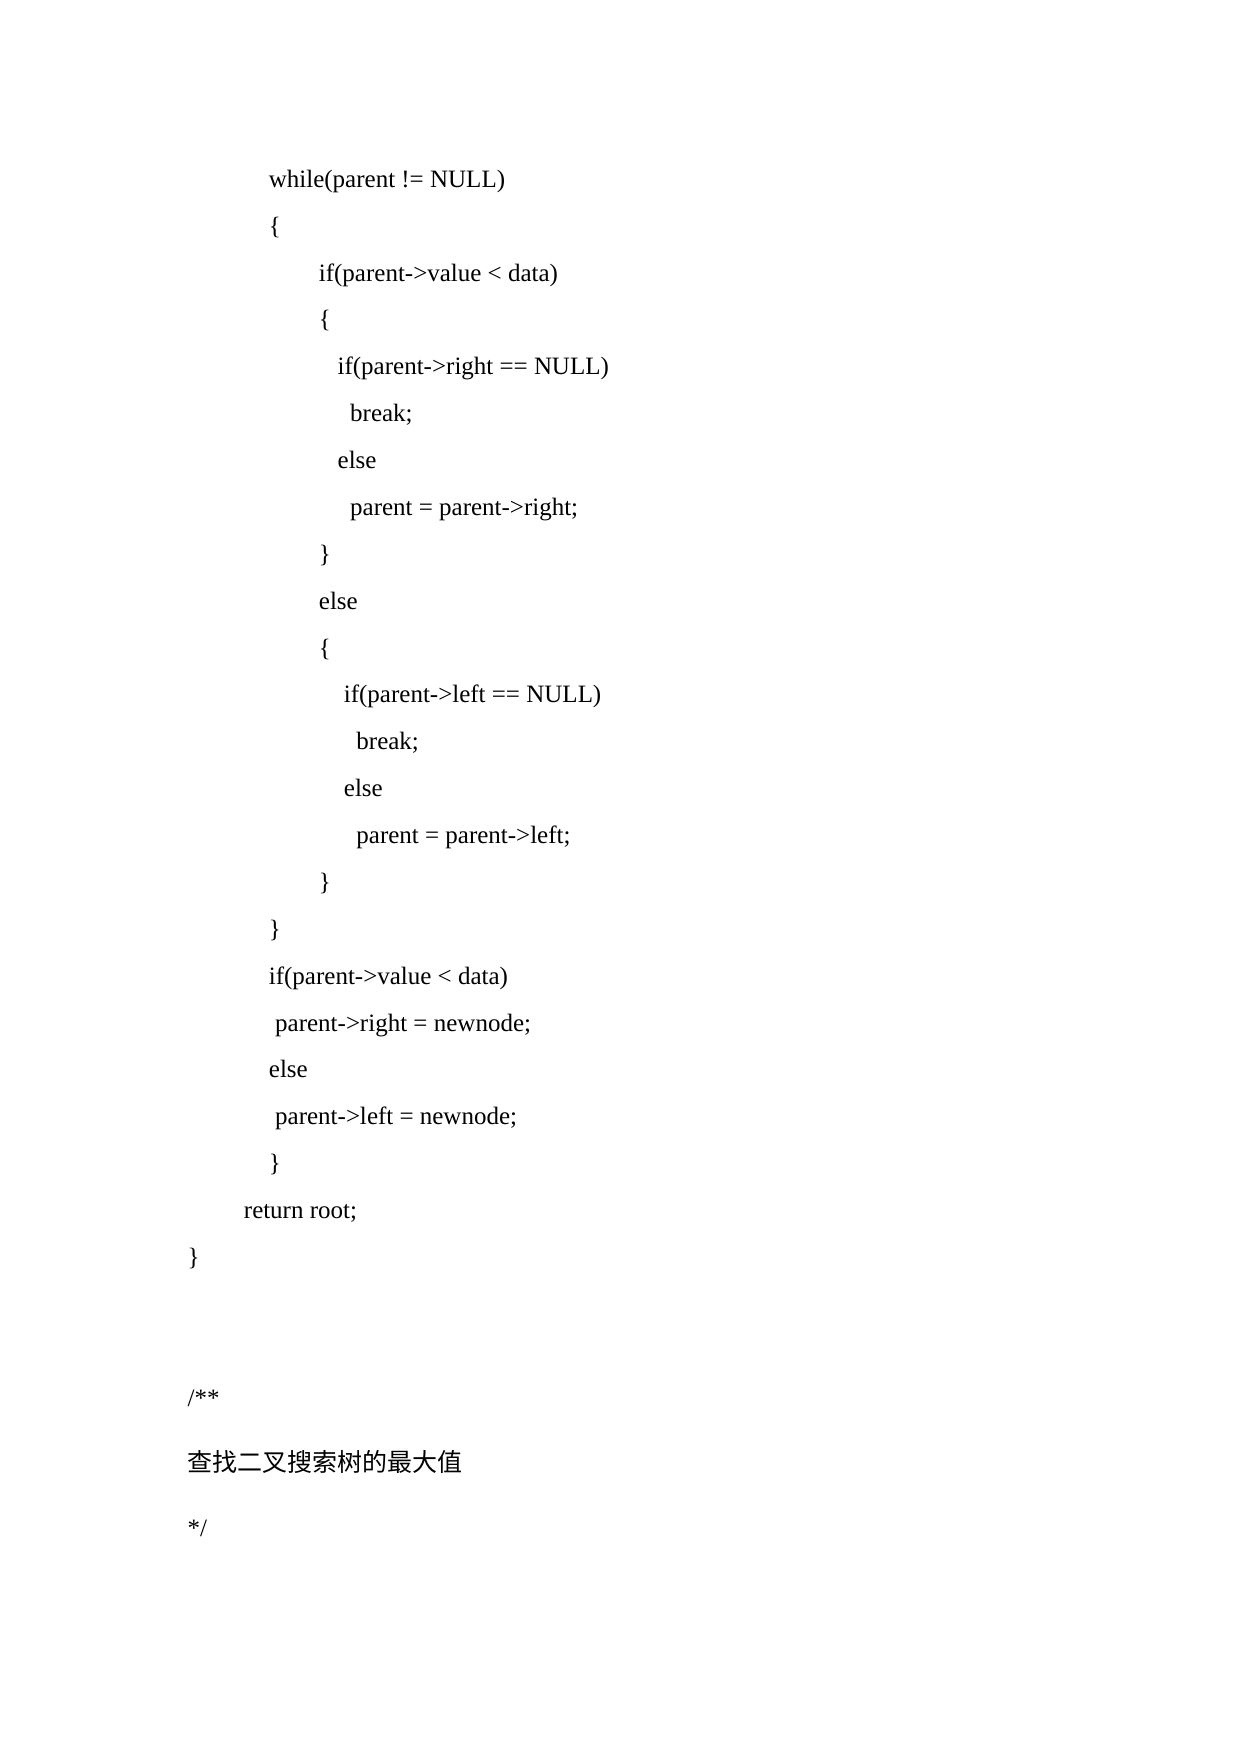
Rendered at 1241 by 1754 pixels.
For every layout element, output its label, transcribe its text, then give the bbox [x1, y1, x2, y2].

text return root; [187, 1193, 1053, 1226]
text if(parent->value < data) [187, 256, 1053, 288]
text else [187, 1053, 1053, 1085]
text } [187, 1146, 1053, 1179]
text } [187, 865, 1053, 898]
text else [187, 771, 1053, 804]
text */ [187, 1511, 1053, 1543]
text { [187, 631, 1053, 663]
text if(parent->right == NULL) [187, 349, 1053, 382]
text if(parent->value < data) [187, 959, 1053, 991]
text 查找二叉搜索树的最大值 [187, 1428, 1053, 1493]
text break; [187, 396, 1053, 429]
text parent = parent->right; [187, 490, 1053, 523]
text } [187, 537, 1053, 569]
text break; [187, 724, 1053, 757]
text { [187, 209, 1053, 241]
text if(parent->left == NULL) [187, 678, 1053, 710]
text { [187, 303, 1053, 335]
text } [187, 912, 1053, 944]
text } [187, 1240, 1053, 1273]
text parent->right = newnode; [187, 1006, 1053, 1038]
text /** [187, 1381, 1053, 1413]
text else [187, 443, 1053, 476]
text while(parent != NULL) [187, 162, 1053, 194]
text parent = parent->left; [187, 818, 1053, 851]
text else [187, 584, 1053, 616]
text parent->left = newnode; [187, 1099, 1053, 1132]
